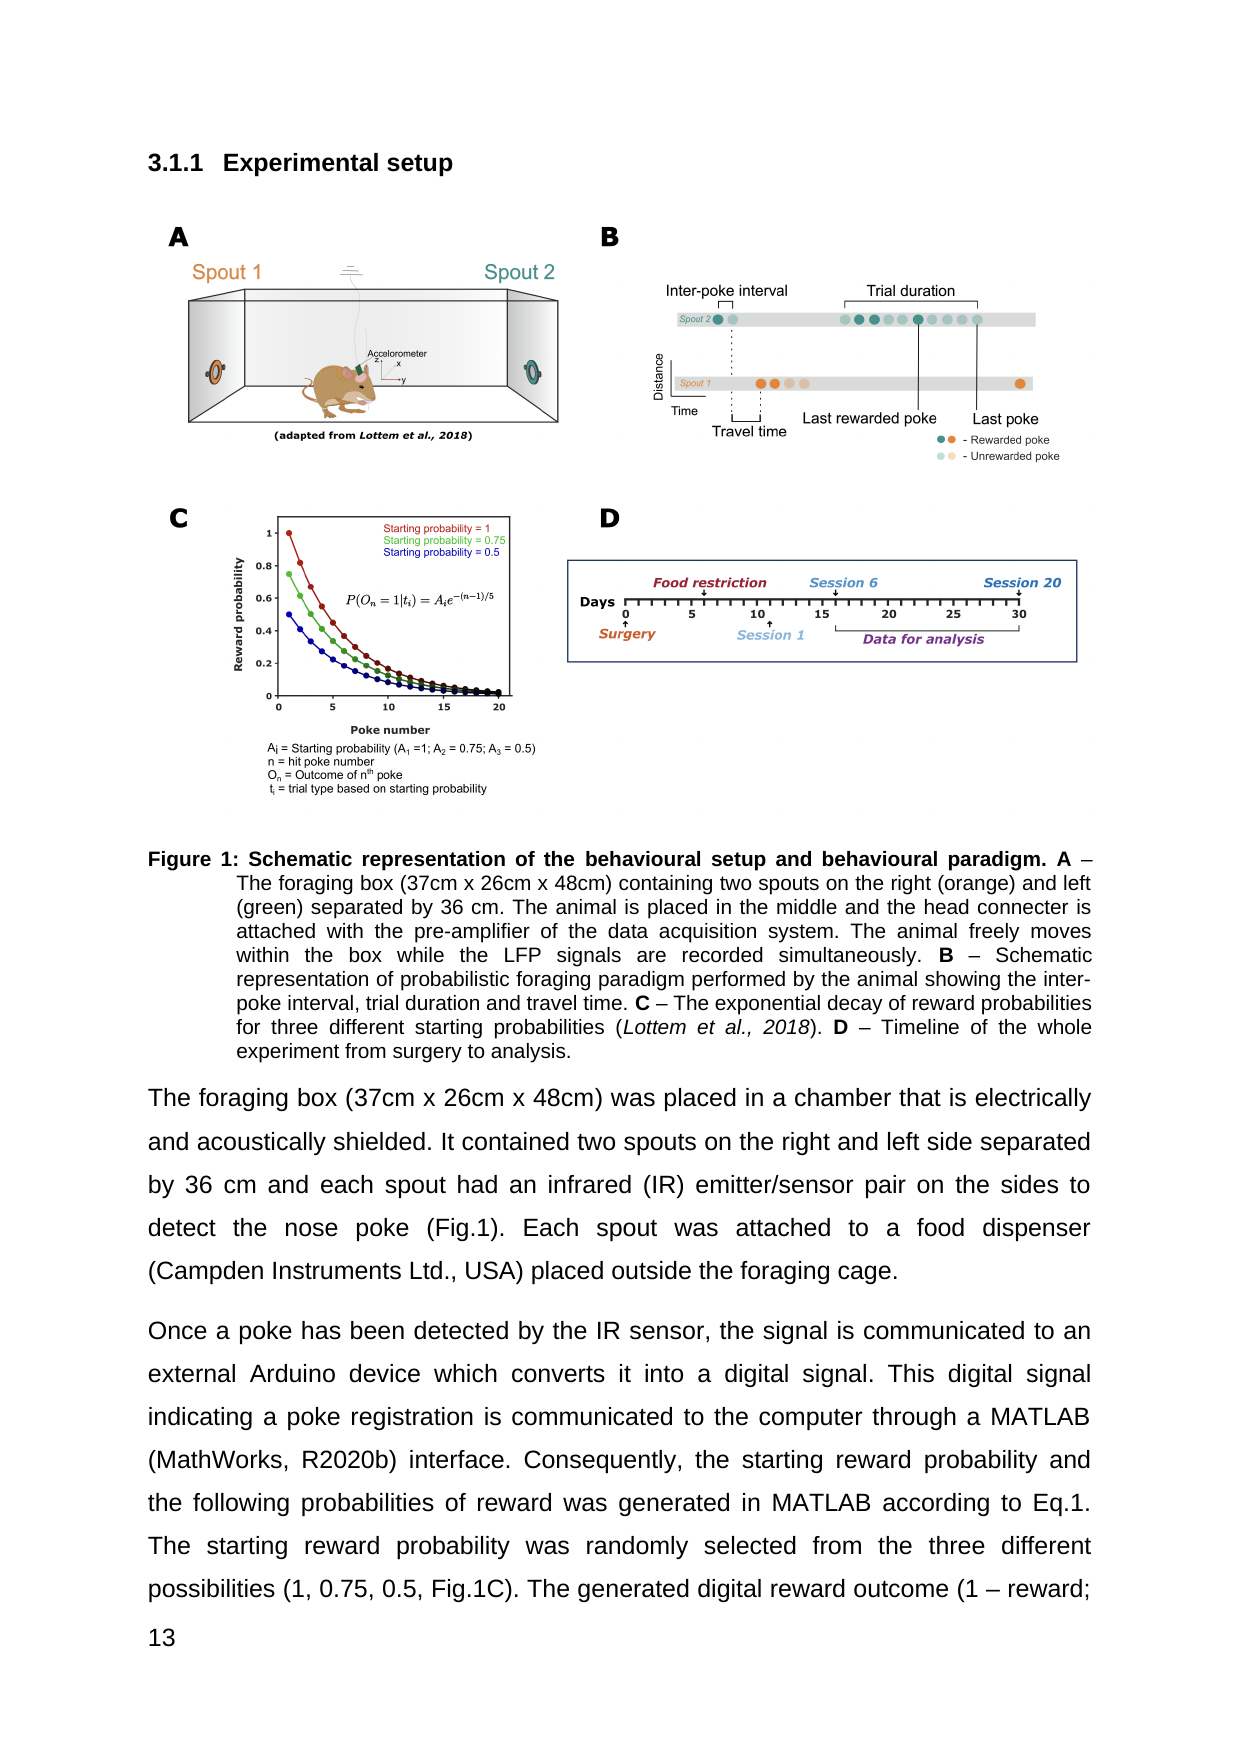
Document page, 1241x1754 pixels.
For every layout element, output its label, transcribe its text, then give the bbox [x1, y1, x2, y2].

subtitle Experimental setup [148, 148, 1093, 176]
text Figure 1: Schematic representation of the behavioural setup and behavioural paradigm. A – The foraging box (37cm x 26cm x 48cm) containing two spouts on the right (orange) and left (green) separated by 36 cm. The animal is placed in the middle and the head connecter is attached with the pre-amplifier of the data acquisition system. The animal freely moves within the box while the LFP signals are recorded simultaneously. B – Schematic representation of probabilistic foraging paradigm performed by the animal showing the inter-poke interval, trial duration and travel time. C – The exponential decay of reward probabilities for three different starting probabilities (Lottem et al., 2018). D – Timeline of the whole experiment from surgery to analysis. [148, 847, 1093, 1063]
text The foraging box (37cm x 26cm x 48cm) was placed in a chamber that is electrically and acoustically shielded. It contained two spouts on the right and left side separated by 36 cm and each spout had an infrared (IR) emitter/sensor pair on the sides to detect the nose poke (Fig.1). Each spout was attached to a food dispenser (Campden Instruments Ltd., USA) placed outside the foraging cage. [148, 1083, 1093, 1285]
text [148, 1316, 1093, 1603]
picture [147, 207, 1093, 816]
